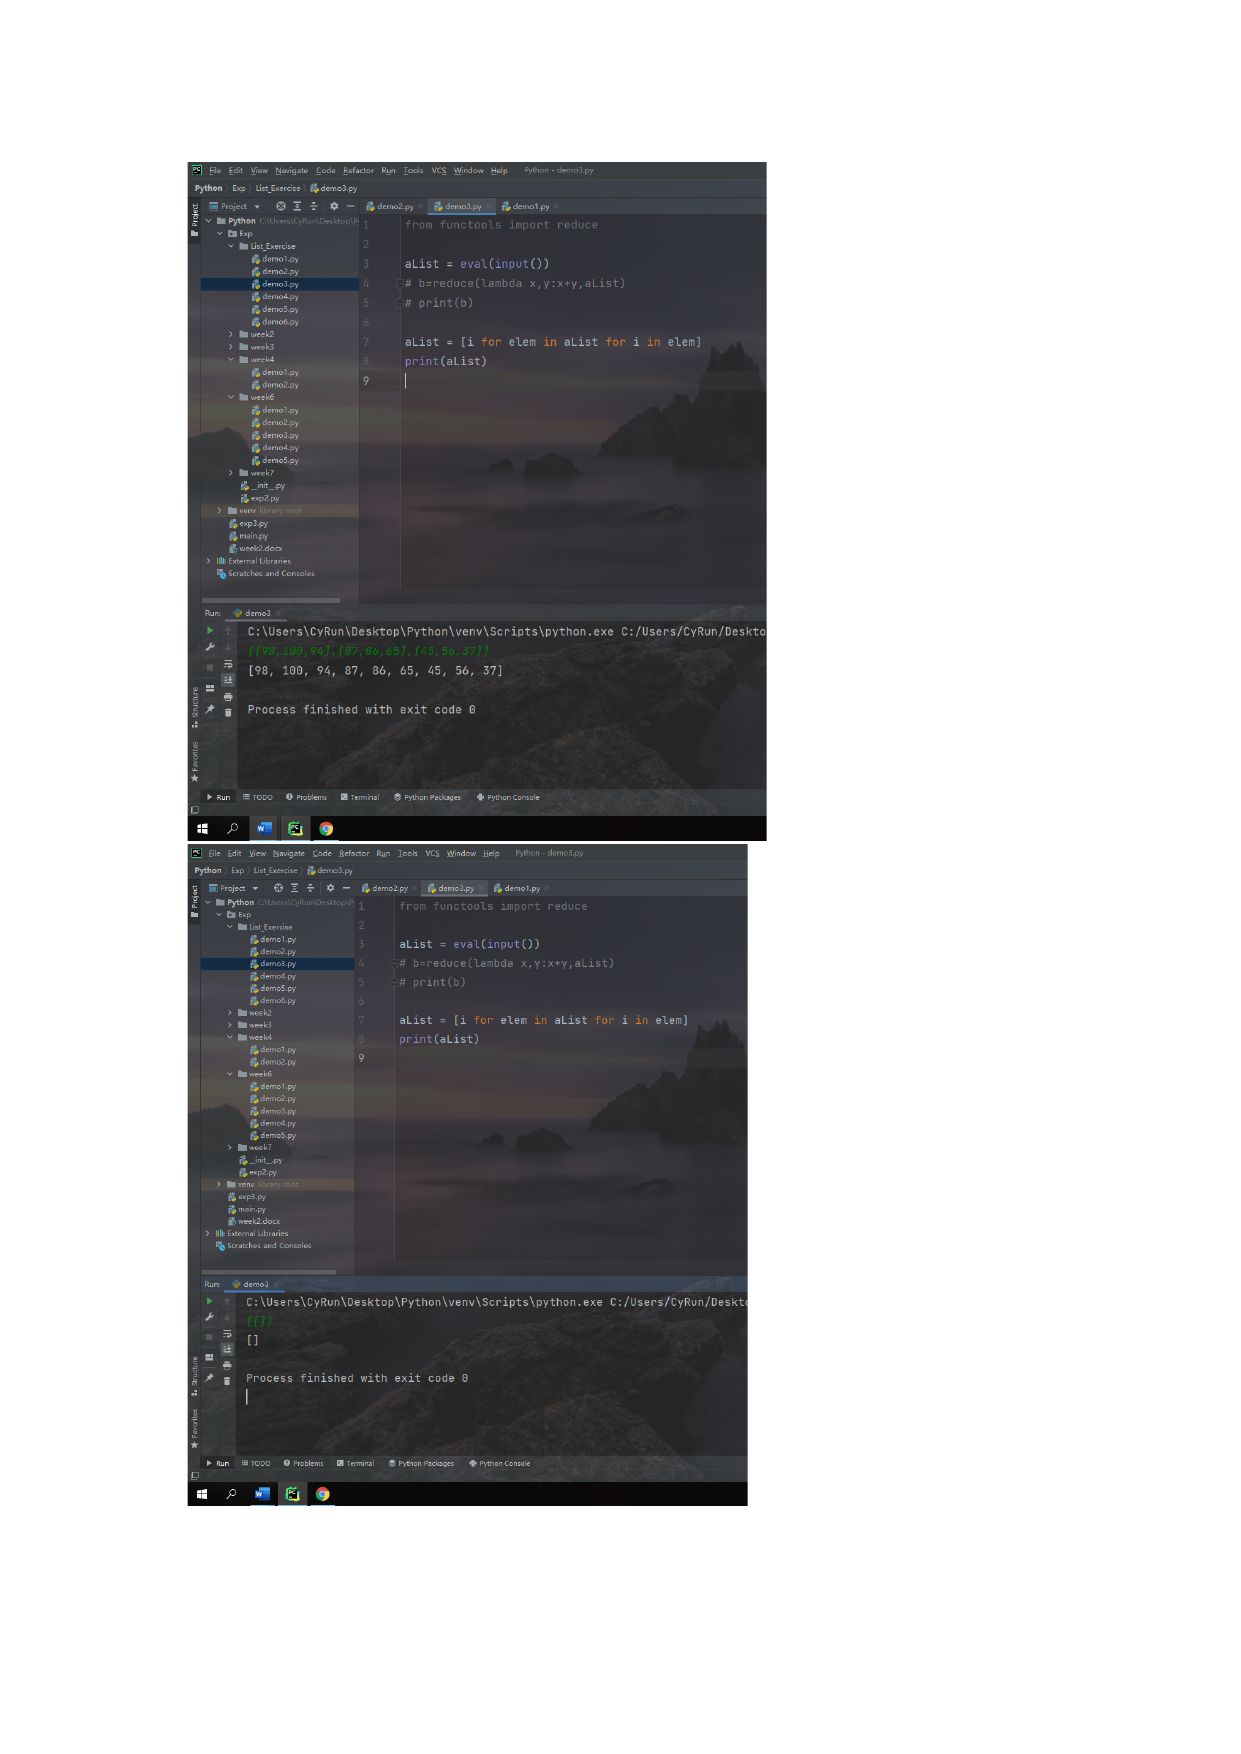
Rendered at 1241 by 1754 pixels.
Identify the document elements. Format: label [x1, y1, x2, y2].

picture [187, 844, 748, 1506]
picture [187, 162, 767, 841]
